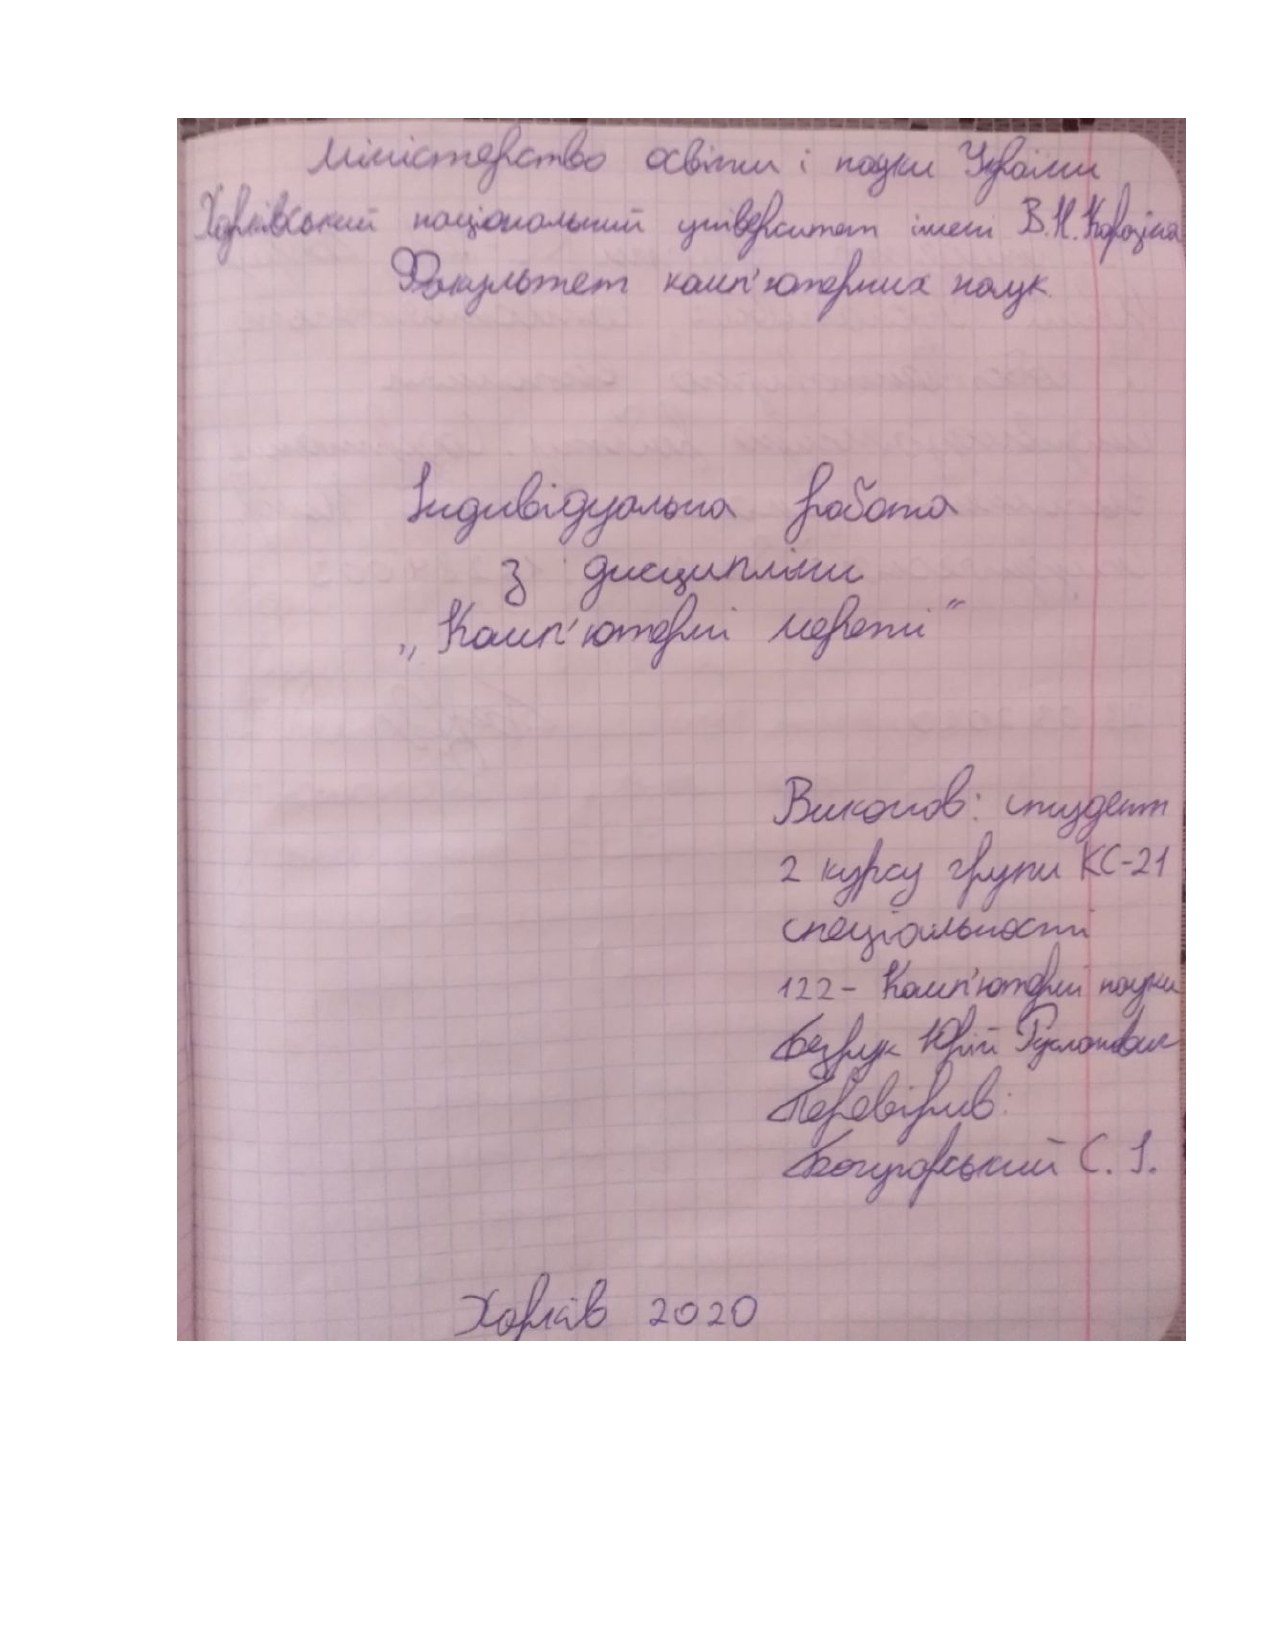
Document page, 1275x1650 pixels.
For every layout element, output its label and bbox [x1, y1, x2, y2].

picture [177, 118, 1186, 1341]
